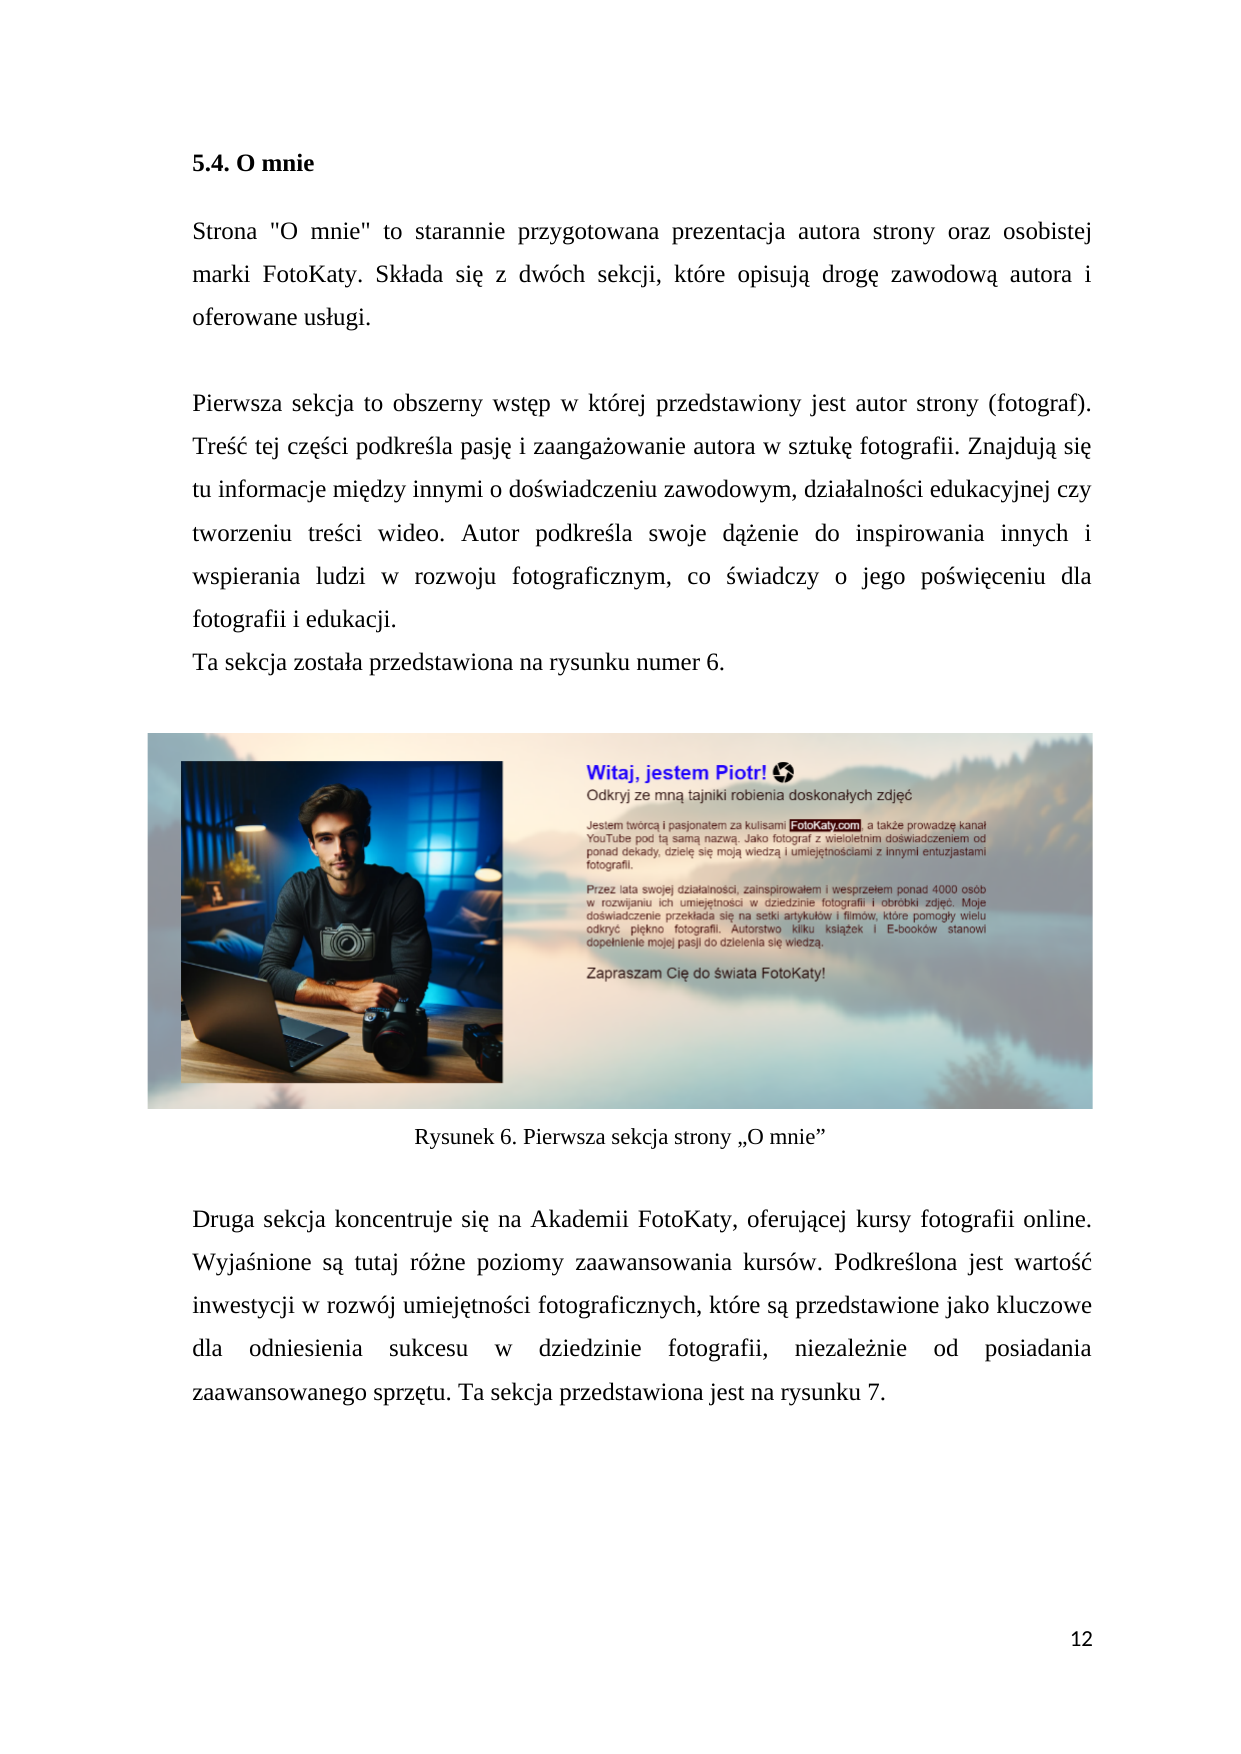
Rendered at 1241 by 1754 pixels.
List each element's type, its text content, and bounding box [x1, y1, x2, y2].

picture [147, 733, 1093, 1109]
text Rysunek 6. Pierwsza sekcja strony „O mnie” [148, 1123, 1093, 1149]
subtitle 5.4. O mnie [148, 148, 1093, 176]
text Druga sekcja koncentruje się na Akademii FotoKaty, oferującej kursy fotografii online. Wyjaśnione są tutaj różne poziomy zaawansowania kursów. Podkreślona jest wartość inwestycji w rozwój umiejętności fotograficznych, które są przedstawione jako kluczowe dla odniesienia sukcesu w dziedzinie fotografii, niezależnie od posiadania zaawansowanego sprzętu. Ta sekcja przedstawiona jest na rysunku 7. [192, 1204, 1093, 1405]
text Ta sekcja została przedstawiona na rysunku numer 6. [192, 647, 1093, 676]
text Pierwsza sekcja to obszerny wstęp w której przedstawiony jest autor strony (fotograf). Treść tej części podkreśla pasję i zaangażowanie autora w sztukę fotografii. Znajdują się tu informacje między innymi o doświadczeniu zawodowym, działalności edukacyjnej czy tworzeniu treści wideo. Autor podkreśla swoje dążenie do inspirowania innych i wspierania ludzi w rozwoju fotograficznym, co świadczy o jego poświęceniu dla fotografii i edukacji. [192, 388, 1093, 633]
text Strona "O mnie" to starannie przygotowana prezentacja autora strony oraz osobistej marki FotoKaty. Składa się z dwóch sekcji, które opisują drogę zawodową autora i oferowane usługi. [192, 216, 1093, 331]
